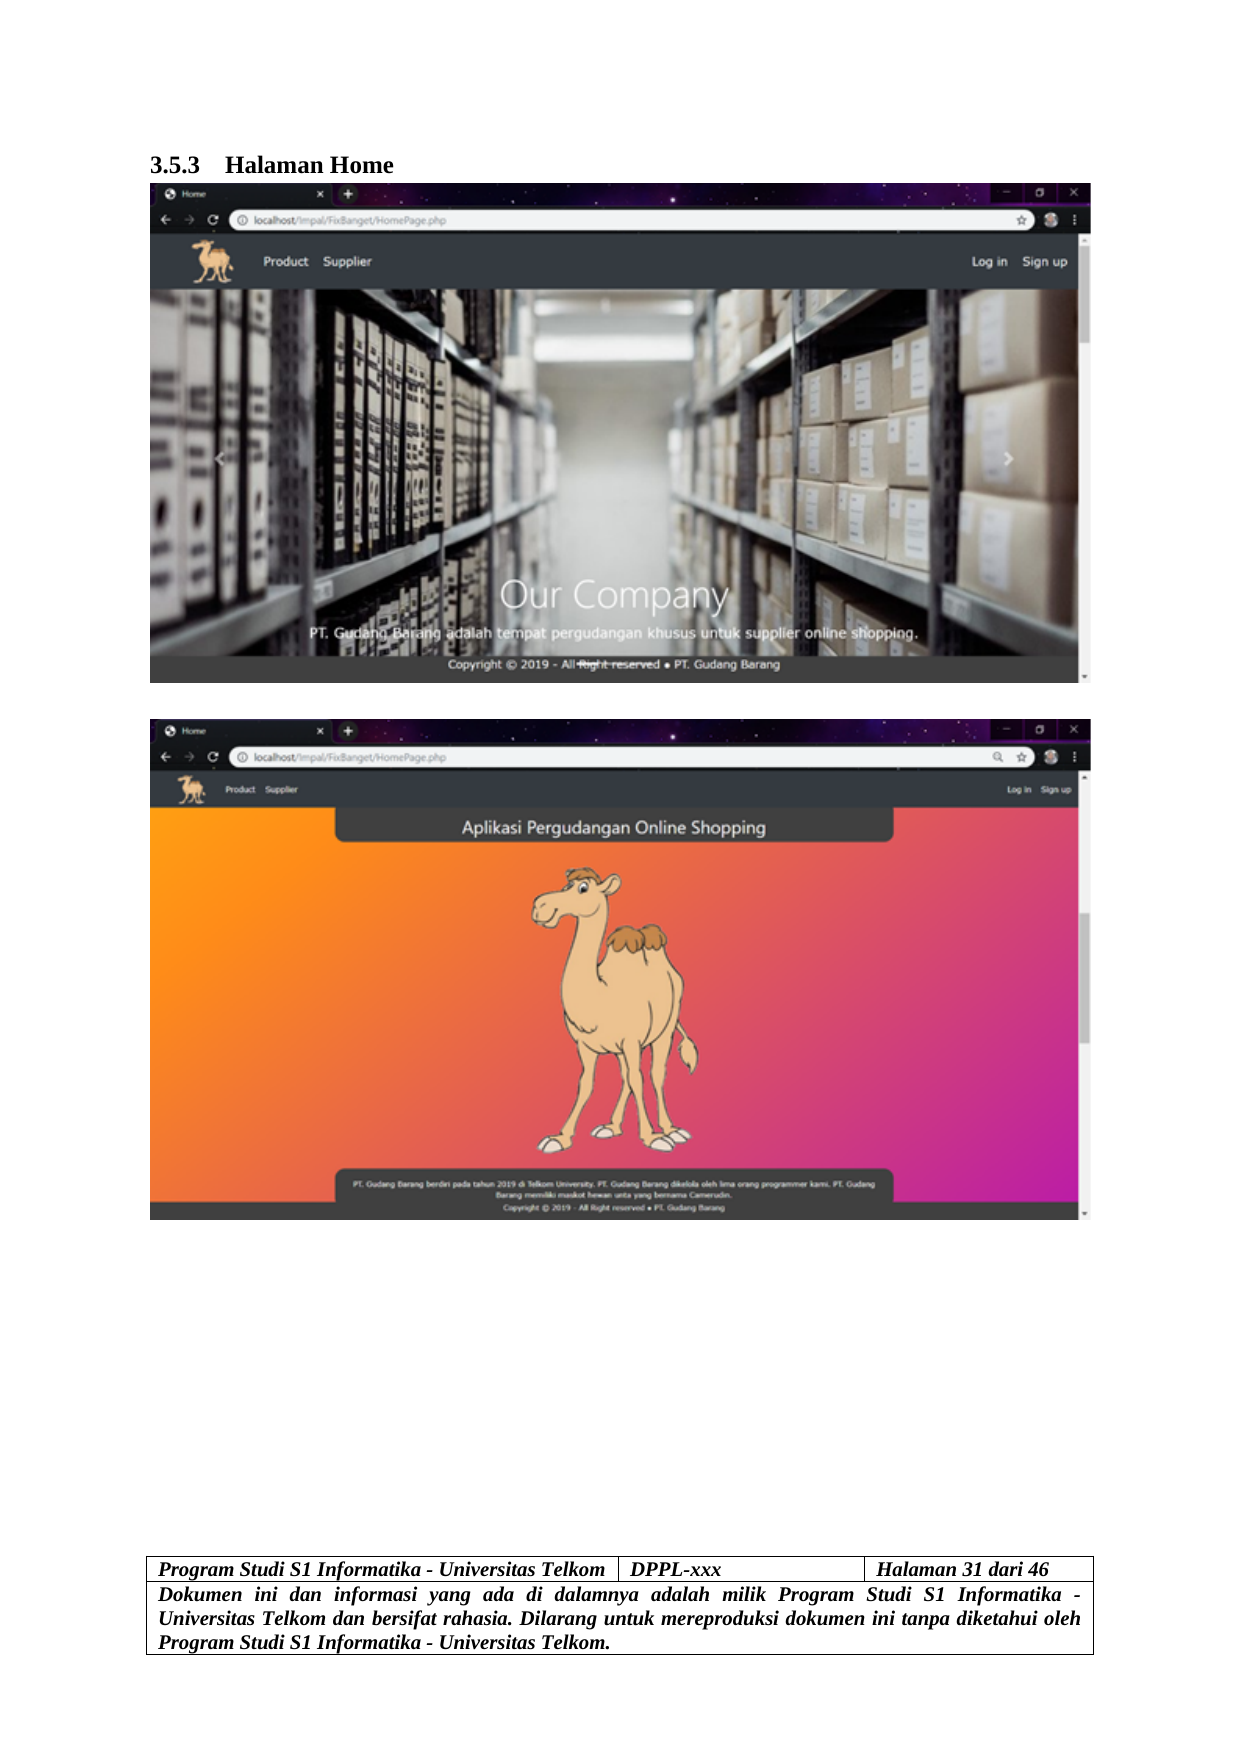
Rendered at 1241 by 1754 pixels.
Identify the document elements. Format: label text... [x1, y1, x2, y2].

picture [150, 183, 1091, 683]
list Halaman Home [150, 150, 1090, 179]
picture [150, 719, 1091, 1220]
